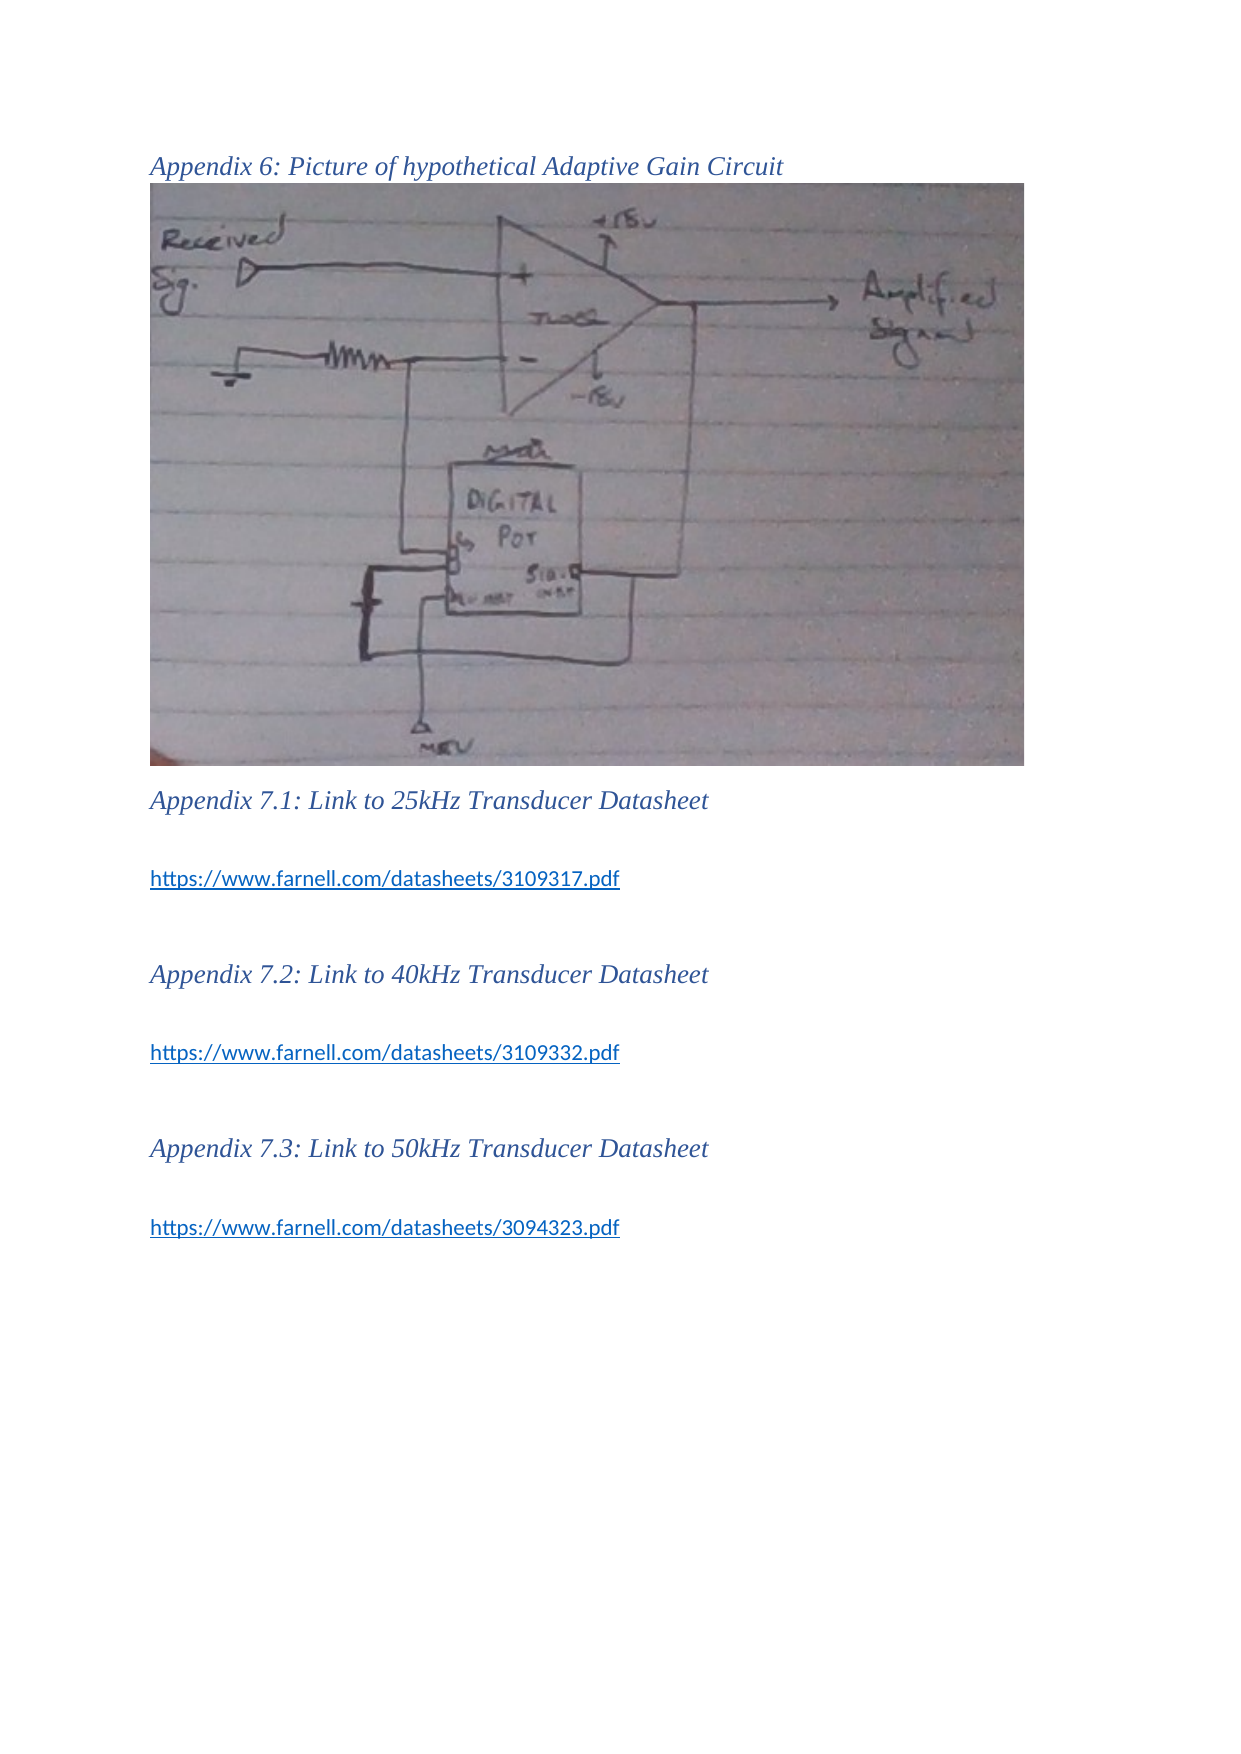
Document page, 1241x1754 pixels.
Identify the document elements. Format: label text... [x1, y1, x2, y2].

subtitle Appendix 7.1: Link to 25kHz Transducer Datasheet [150, 784, 1090, 815]
subtitle Appendix 6: Picture of hypothetical Adaptive Gain Circuit [150, 150, 1090, 181]
picture [150, 183, 1025, 766]
text https://www.farnell.com/datasheets/3109317.pdf [150, 864, 1090, 892]
subtitle Appendix 7.3: Link to 50kHz Transducer Datasheet [150, 1132, 1090, 1163]
subtitle Appendix 7.2: Link to 40kHz Transducer Datasheet [150, 958, 1090, 989]
text https://www.farnell.com/datasheets/3094323.pdf [150, 1213, 1090, 1241]
text https://www.farnell.com/datasheets/3109332.pdf [150, 1038, 1090, 1067]
